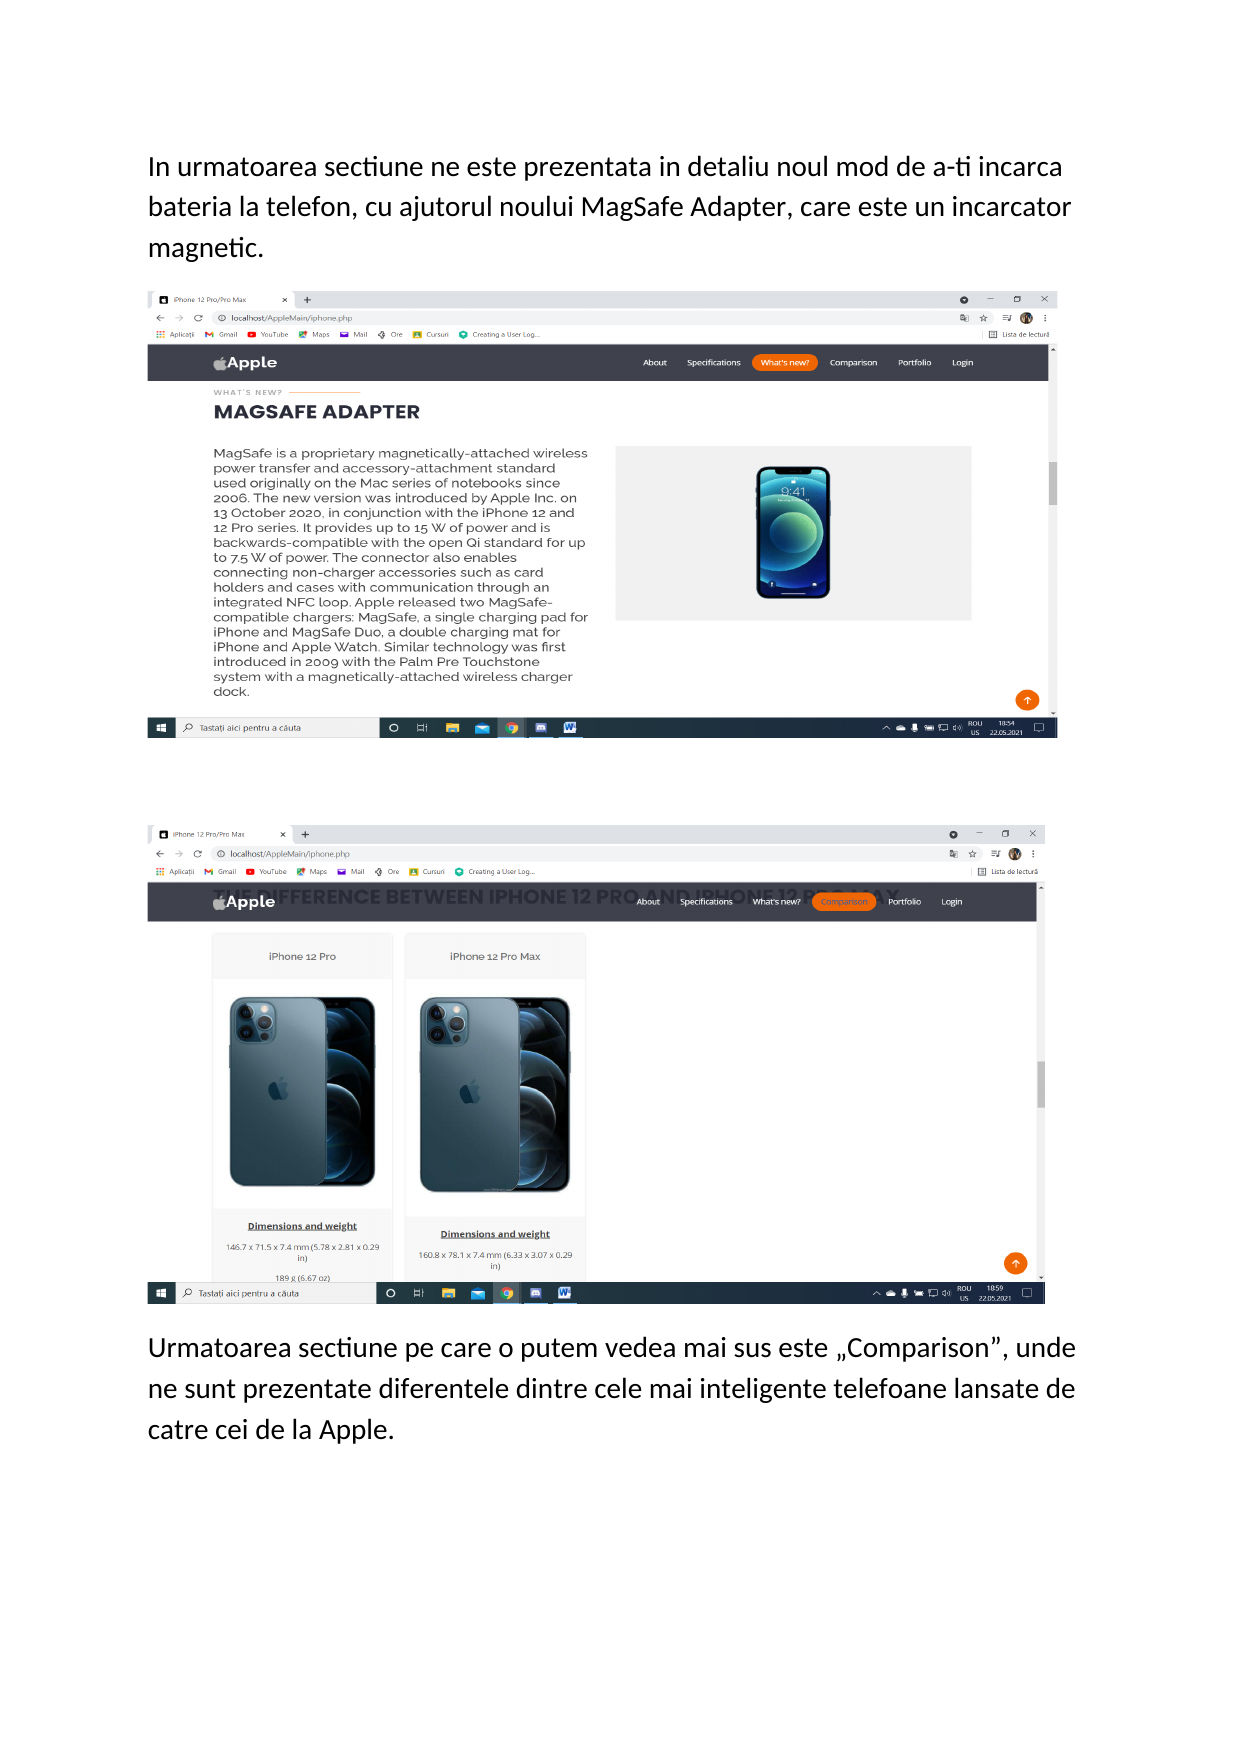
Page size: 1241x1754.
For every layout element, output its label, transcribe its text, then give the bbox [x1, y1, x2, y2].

text Urmatoarea sectiune pe care o putem vedea mai sus este „Comparison”, unde ne sunt prezentate diferentele dintre cele mai inteligente telefoane lansate de catre cei de la Apple. [148, 1329, 1093, 1446]
picture [147, 291, 1058, 738]
text In urmatoarea sectiune ne este prezentata in detaliu noul mod de a-ti incarca bateria la telefon, cu ajutorul noului MagSafe Adapter, care este un incarcator magnetic. [148, 148, 1093, 265]
picture [147, 825, 1045, 1304]
